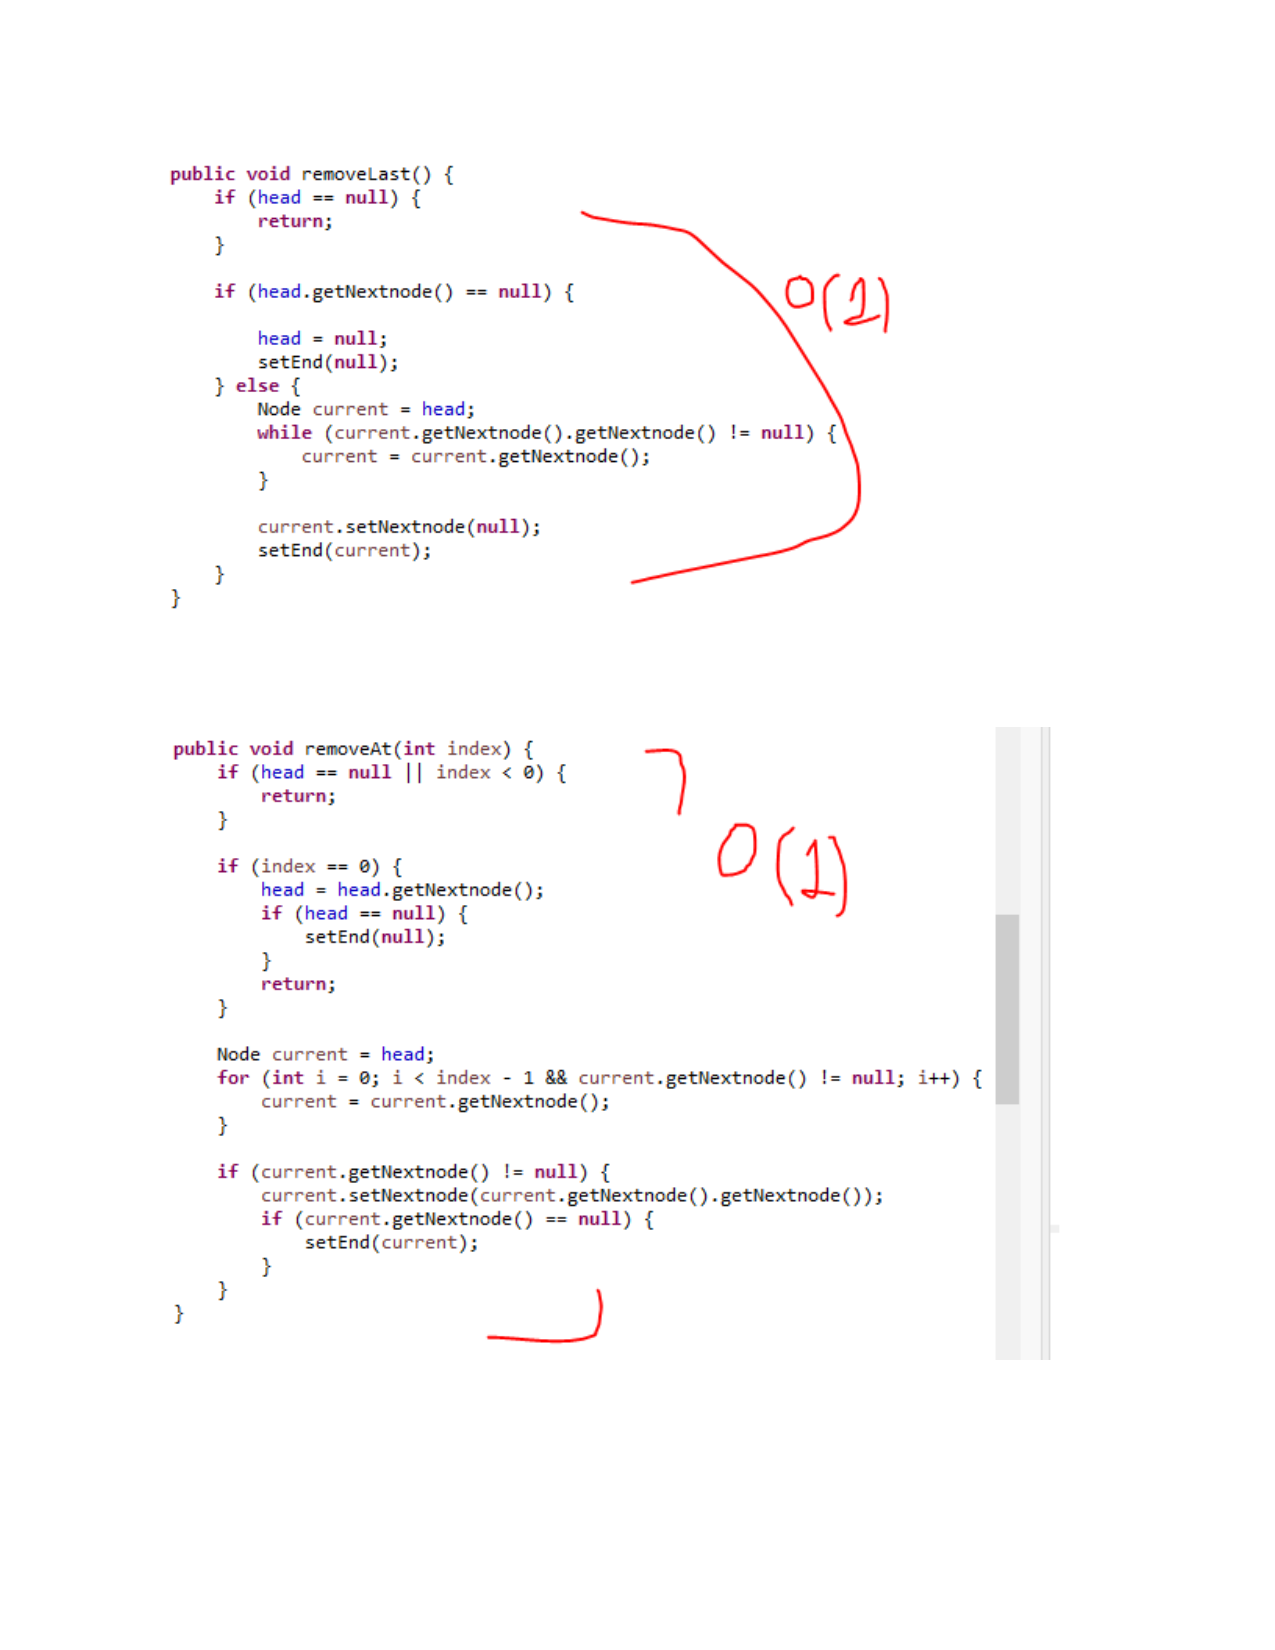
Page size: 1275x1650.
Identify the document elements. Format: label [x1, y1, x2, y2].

picture [150, 150, 905, 657]
picture [150, 727, 1060, 1360]
